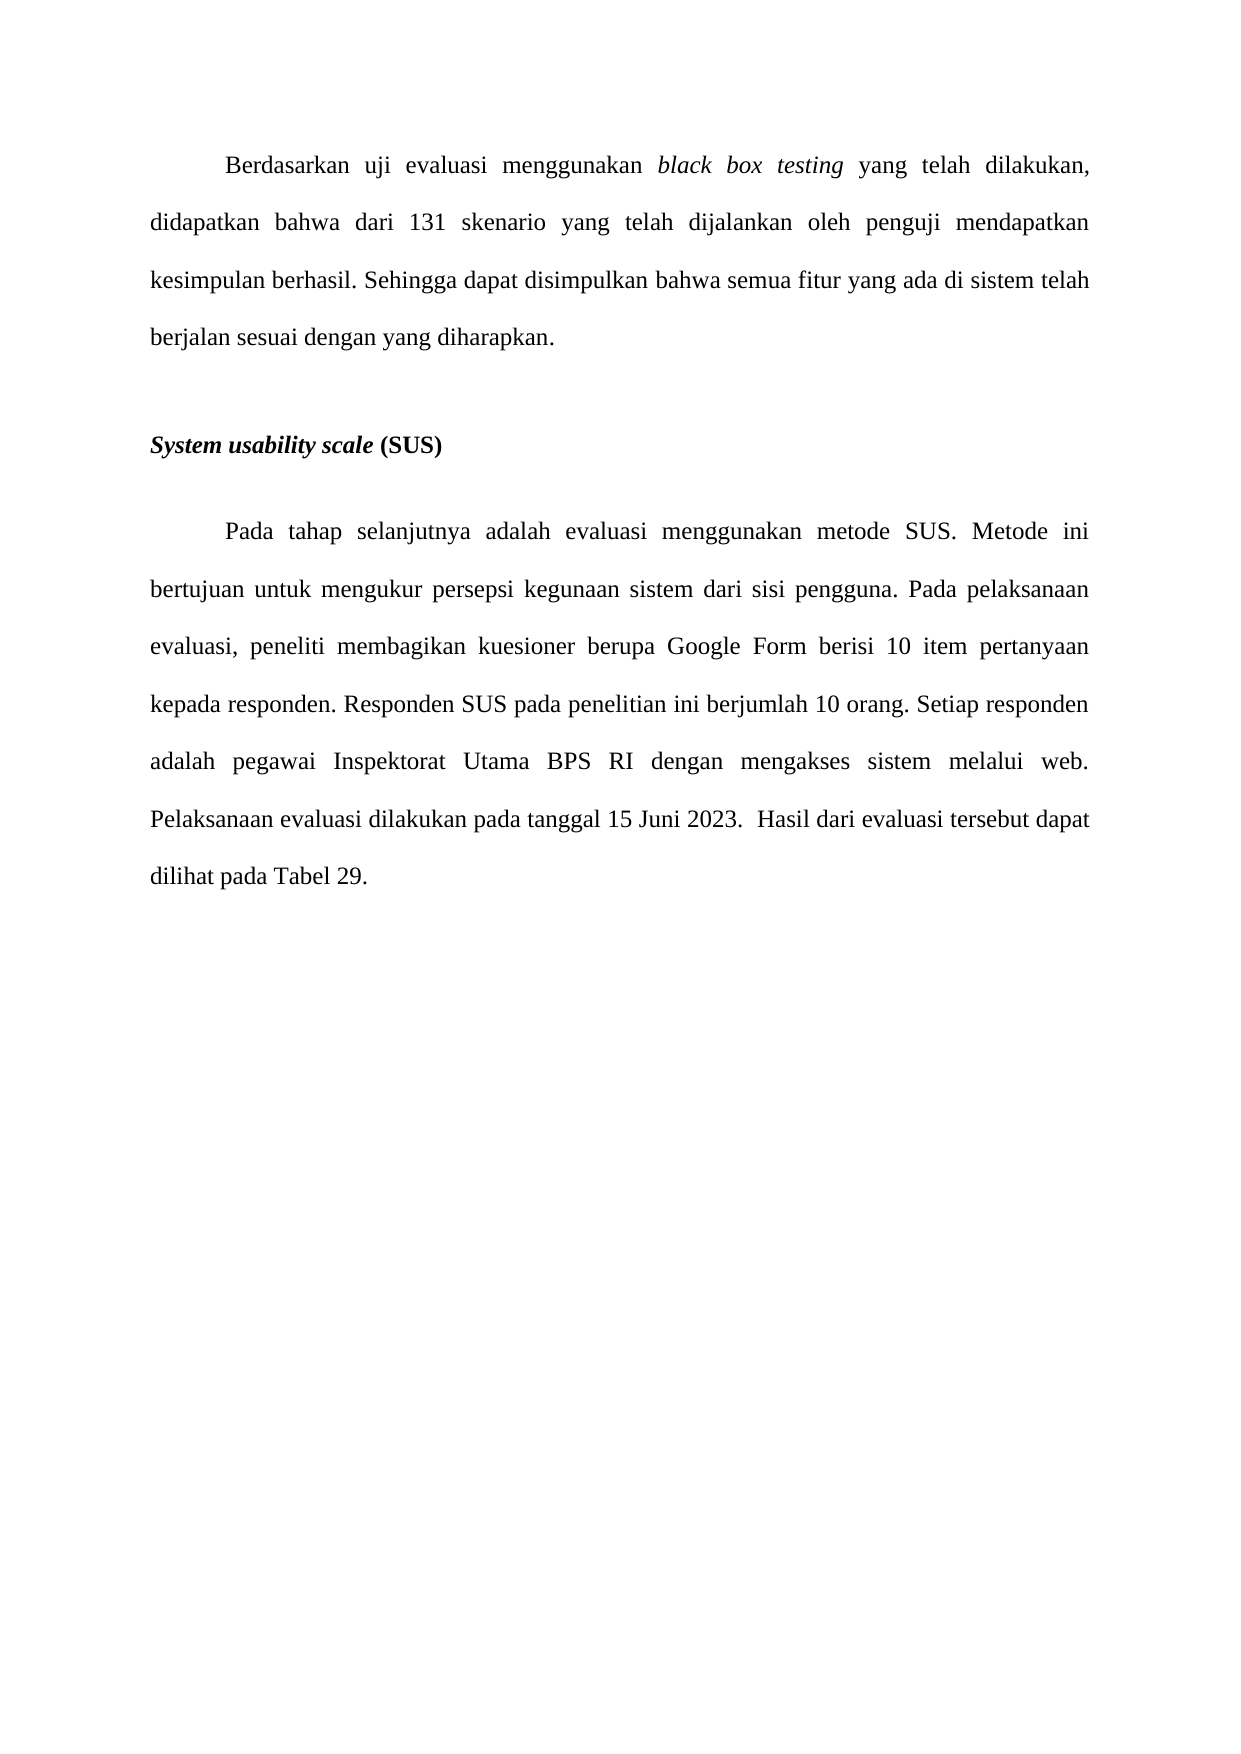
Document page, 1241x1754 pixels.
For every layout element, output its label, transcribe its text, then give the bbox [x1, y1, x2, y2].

text Pada tahap selanjutnya adalah evaluasi menggunakan metode SUS. Metode ini bertujuan untuk mengukur persepsi kegunaan sistem dari sisi pengguna. Pada pelaksanaan evaluasi, peneliti membagikan kuesioner berupa Google Form berisi 10 item pertanyaan kepada responden. Responden SUS pada penelitian ini berjumlah 10 orang. Setiap responden adalah pegawai Inspektorat Utama BPS RI dengan mengakses sistem melalui web. Pelaksanaan evaluasi dilakukan pada tanggal 15 Juni 2023. Hasil dari evaluasi tersebut dapat dilihat pada Tabel 29. [150, 516, 1090, 890]
text System usability scale (SUS) [150, 430, 1090, 459]
text Berdasarkan uji evaluasi menggunakan black box testing yang telah dilakukan, didapatkan bahwa dari 131 skenario yang telah dijalankan oleh penguji mendapatkan kesimpulan berhasil. Sehingga dapat disimpulkan bahwa semua fitur yang ada di sistem telah berjalan sesuai dengan yang diharapkan. [150, 150, 1090, 351]
